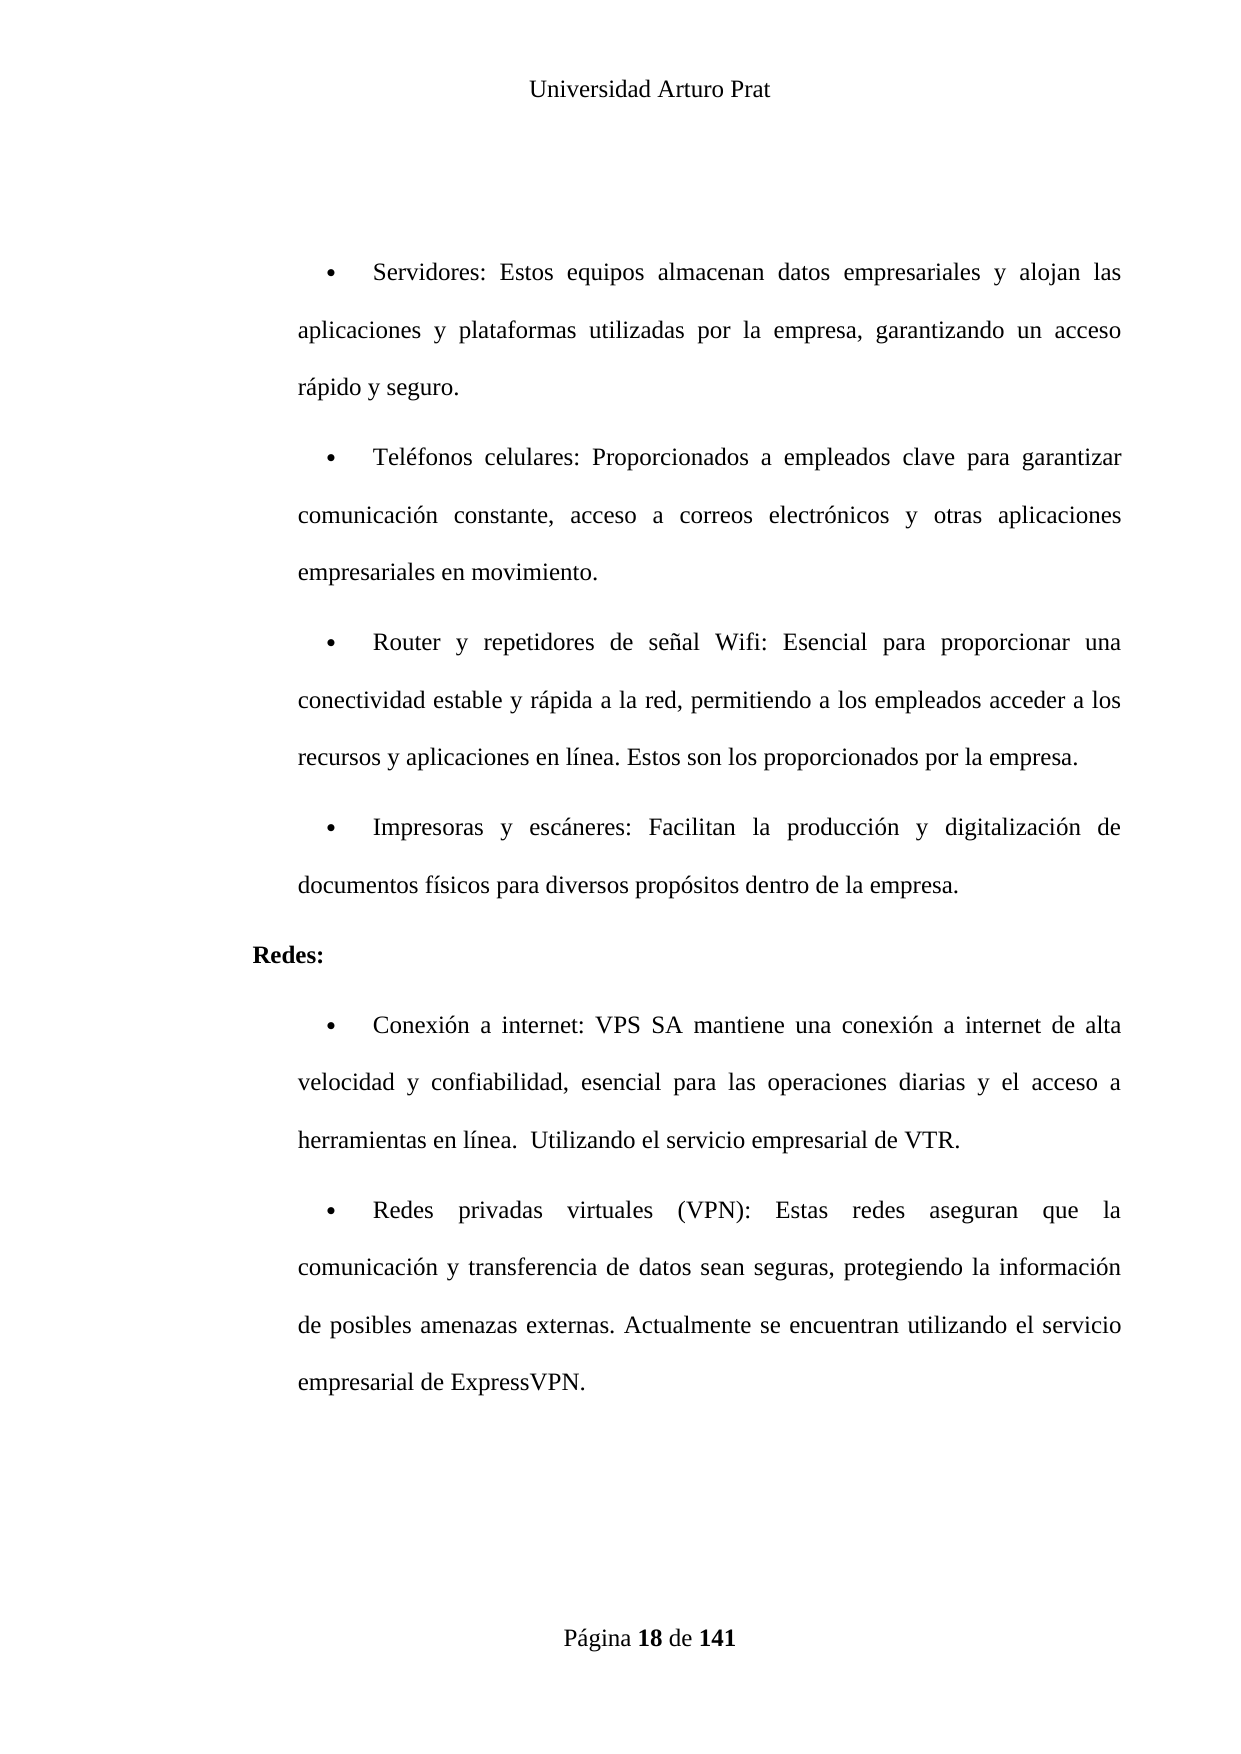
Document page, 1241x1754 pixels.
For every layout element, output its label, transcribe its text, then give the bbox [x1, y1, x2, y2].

list Redes privadas virtuales (VPN): Estas redes aseguran que la comunicación y transferencia de datos sean seguras, protegiendo la información de posibles amenazas externas. Actualmente se encuentran utilizando el servicio empresarial de ExpressVPN. [298, 1195, 1122, 1396]
list Teléfonos celulares: Proporcionados a empleados clave para garantizar comunicación constante, acceso a correos electrónicos y otras aplicaciones empresariales en movimiento. [298, 442, 1122, 586]
text Redes: [223, 940, 1122, 969]
list Router y repetidores de señal Wifi: Esencial para proporcionar una conectividad estable y rápida a la red, permitiendo a los empleados acceder a los recursos y aplicaciones en línea. Estos son los proporcionados por la empresa. [298, 627, 1122, 771]
list Servidores: Estos equipos almacenan datos empresariales y alojan las aplicaciones y plataformas utilizadas por la empresa, garantizando un acceso rápido y seguro. [298, 257, 1122, 401]
list Conexión a internet: VPS SA mantiene una conexión a internet de alta velocidad y confiabilidad, esencial para las operaciones diarias y el acceso a herramientas en línea. Utilizando el servicio empresarial de VTR. [298, 1010, 1122, 1154]
list Impresoras y escáneres: Facilitan la producción y digitalización de documentos físicos para diversos propósitos dentro de la empresa. [298, 812, 1122, 899]
